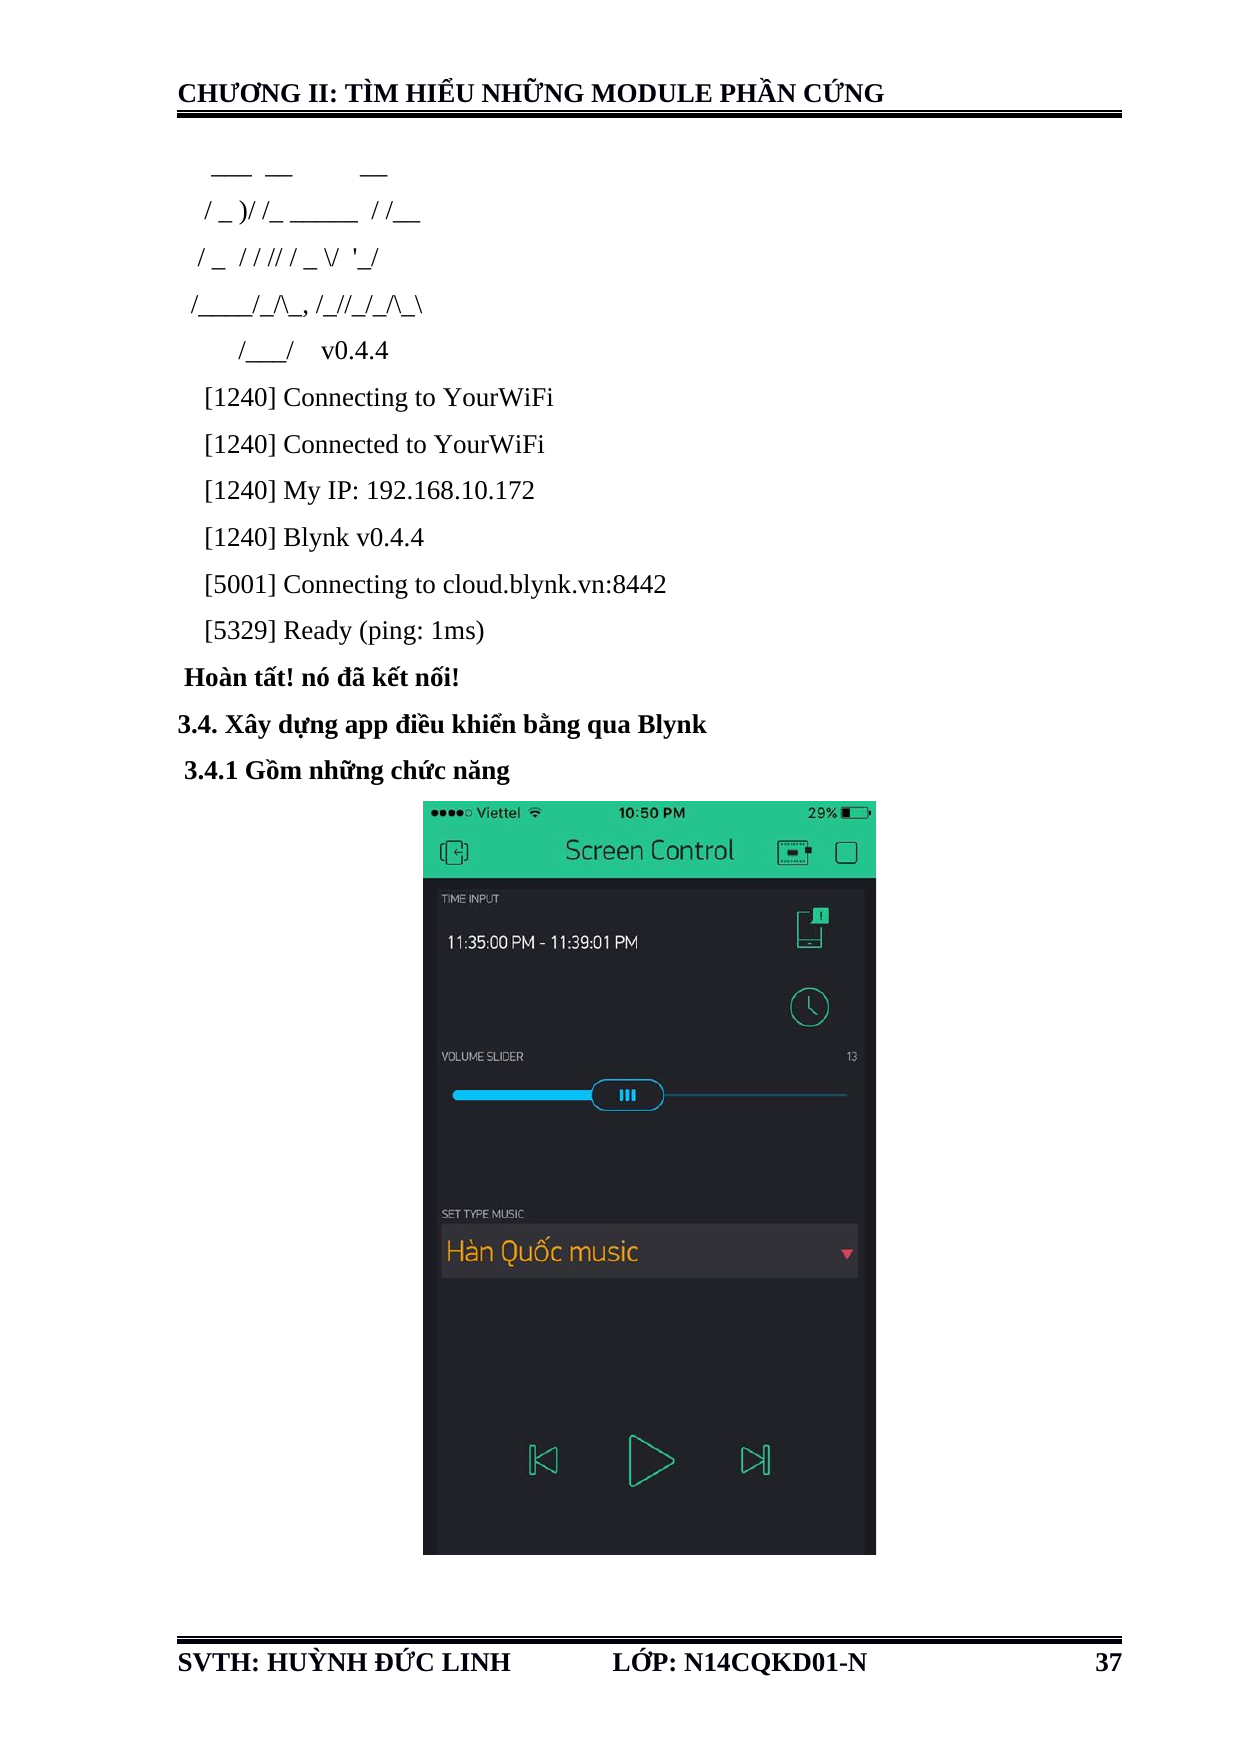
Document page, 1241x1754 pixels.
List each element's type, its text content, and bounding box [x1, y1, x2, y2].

text /___/ v0.4.4 [177, 334, 1122, 366]
text [5329] Ready (ping: 1ms) [177, 614, 1122, 646]
subtitle 3.4. Xây dựng app điều khiển bằng qua Blynk [177, 708, 1122, 739]
text [1240] Connected to YourWiFi [177, 428, 1122, 459]
text [1240] My IP: 192.168.10.172 [177, 474, 1122, 506]
text / _ / / // / _ \/ '_/ [177, 241, 1122, 272]
text / _ )/ /_ _____ / /__ [177, 194, 1122, 226]
picture [423, 801, 877, 1555]
text ___ __ __ [177, 148, 1122, 179]
text [1240] Blynk v0.4.4 [177, 521, 1122, 552]
text [5001] Connecting to cloud.blynk.vn:8442 [177, 568, 1122, 599]
text [1240] Connecting to YourWiFi [177, 381, 1122, 412]
text /____/_/\_, /_//_/_/\_\ [177, 288, 1122, 319]
subtitle 3.4.1 Gồm những chức năng [177, 754, 1122, 786]
text Hoàn tất! nó đã kết nối! [177, 661, 1122, 692]
